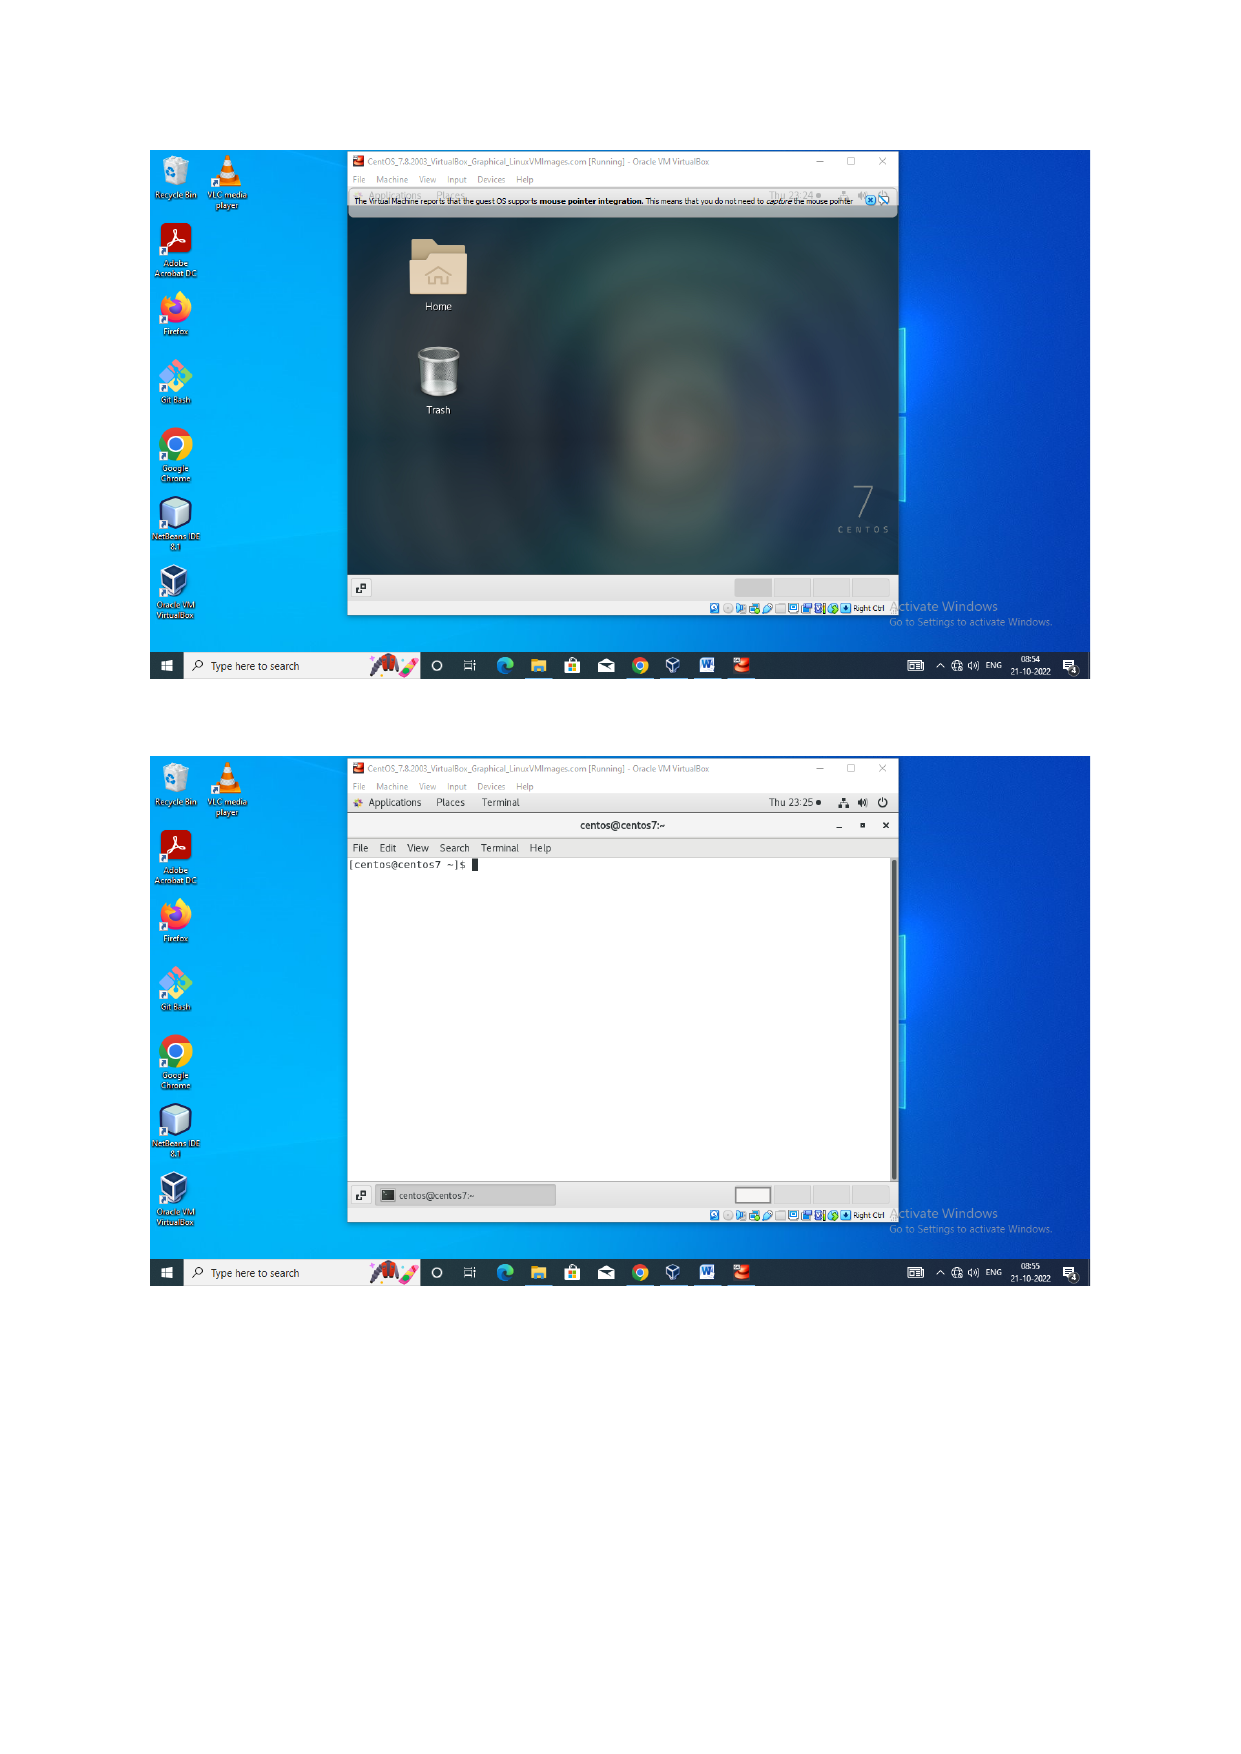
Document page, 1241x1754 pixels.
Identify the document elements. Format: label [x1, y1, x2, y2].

picture [160, 292, 191, 323]
picture [160, 899, 191, 930]
picture [153, 534, 172, 538]
picture [184, 602, 194, 607]
picture [186, 799, 196, 804]
picture [160, 1172, 186, 1203]
picture [176, 1220, 186, 1224]
picture [164, 157, 188, 184]
picture [160, 497, 191, 528]
picture [150, 756, 1091, 1286]
picture [150, 150, 1091, 679]
picture [164, 764, 188, 791]
picture [160, 360, 192, 391]
picture [160, 831, 190, 862]
picture [217, 203, 227, 208]
picture [212, 156, 240, 186]
picture [160, 565, 186, 596]
picture [212, 763, 240, 793]
picture [186, 192, 196, 197]
picture [176, 613, 186, 617]
picture [160, 224, 190, 255]
picture [160, 1035, 192, 1067]
picture [160, 428, 192, 460]
picture [217, 810, 227, 815]
picture [153, 1141, 172, 1145]
picture [184, 1209, 194, 1214]
picture [160, 1104, 191, 1135]
picture [160, 967, 192, 998]
